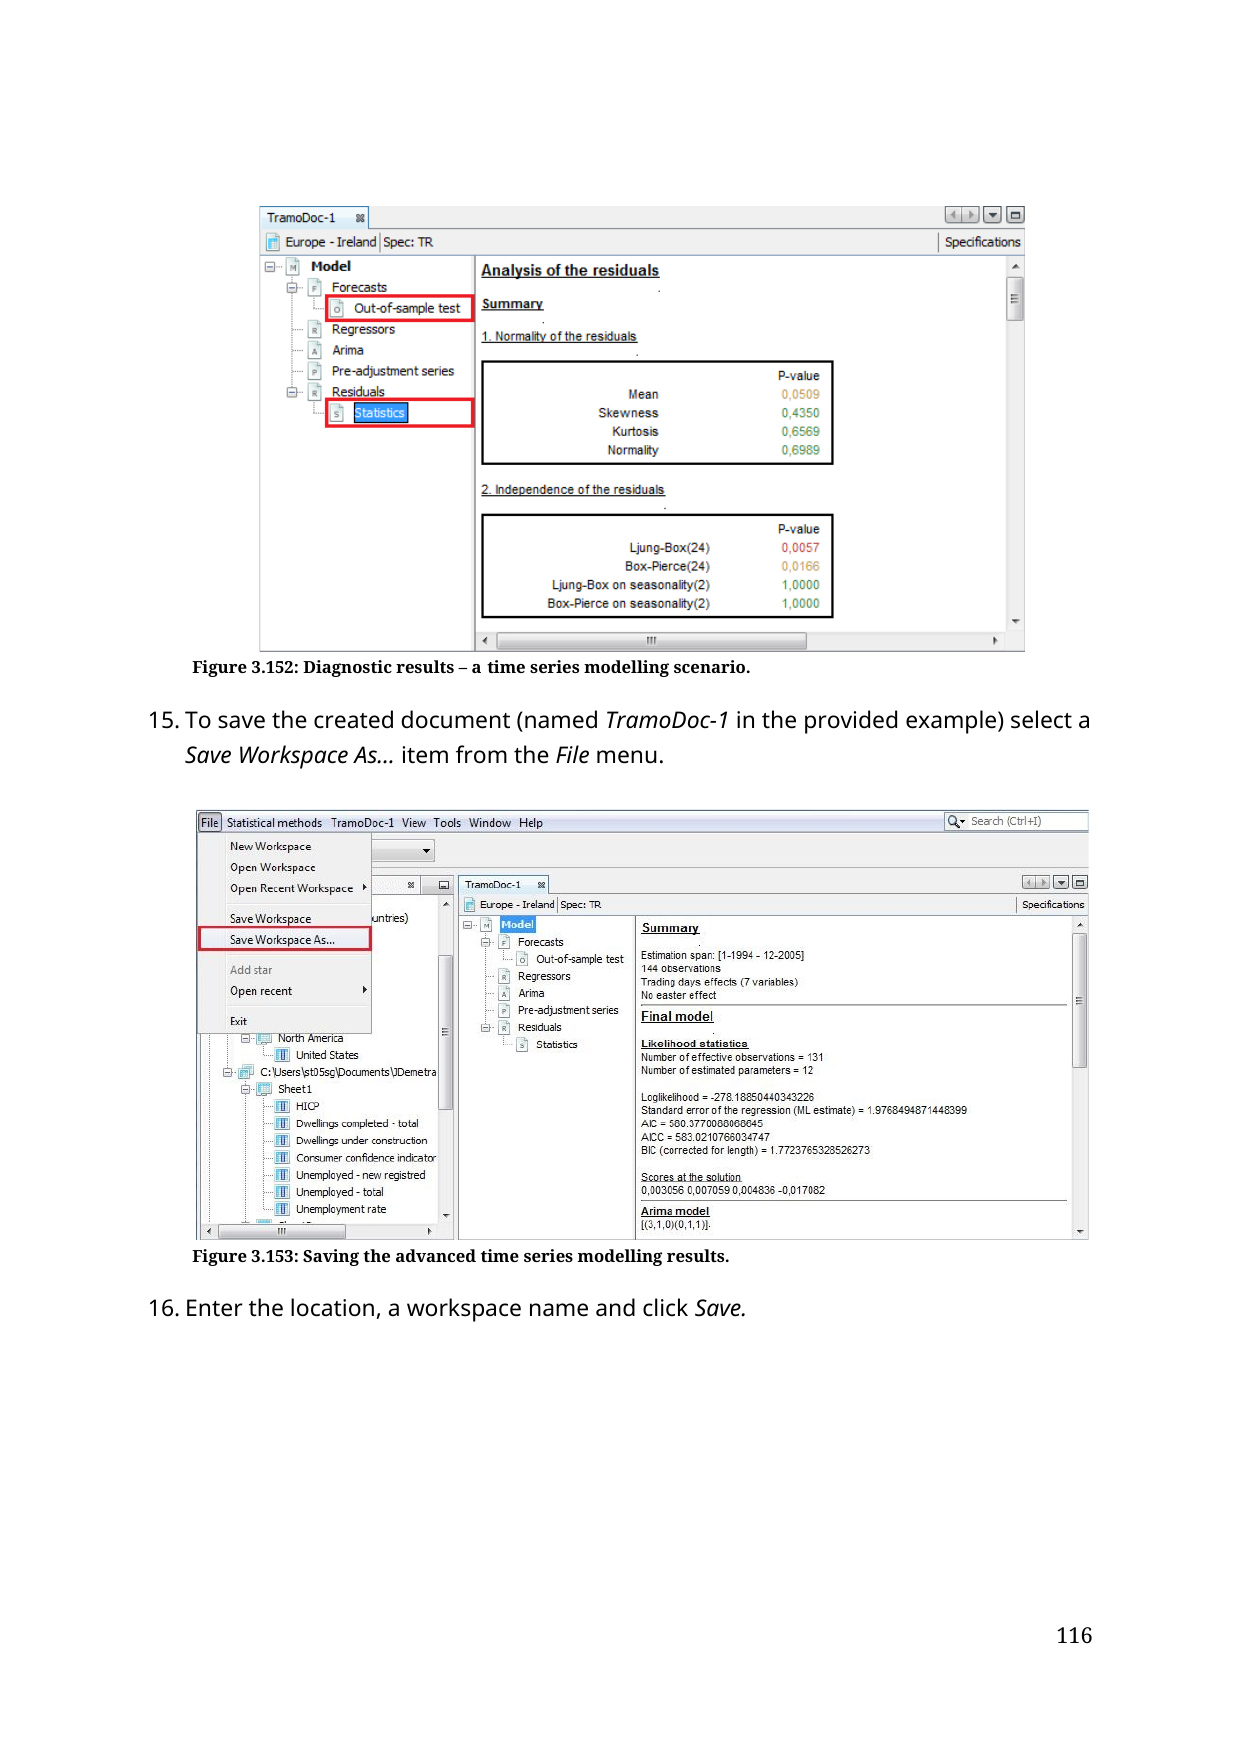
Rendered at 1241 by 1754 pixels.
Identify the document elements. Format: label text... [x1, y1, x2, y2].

list Enter the location, a workspace name and click Save. [148, 1292, 1092, 1323]
picture [259, 206, 1025, 652]
list To save the created document (named TramoDoc-1 in the provided example) select a Save Workspace As… item from the File menu. [148, 703, 1092, 771]
picture [196, 809, 1089, 1240]
